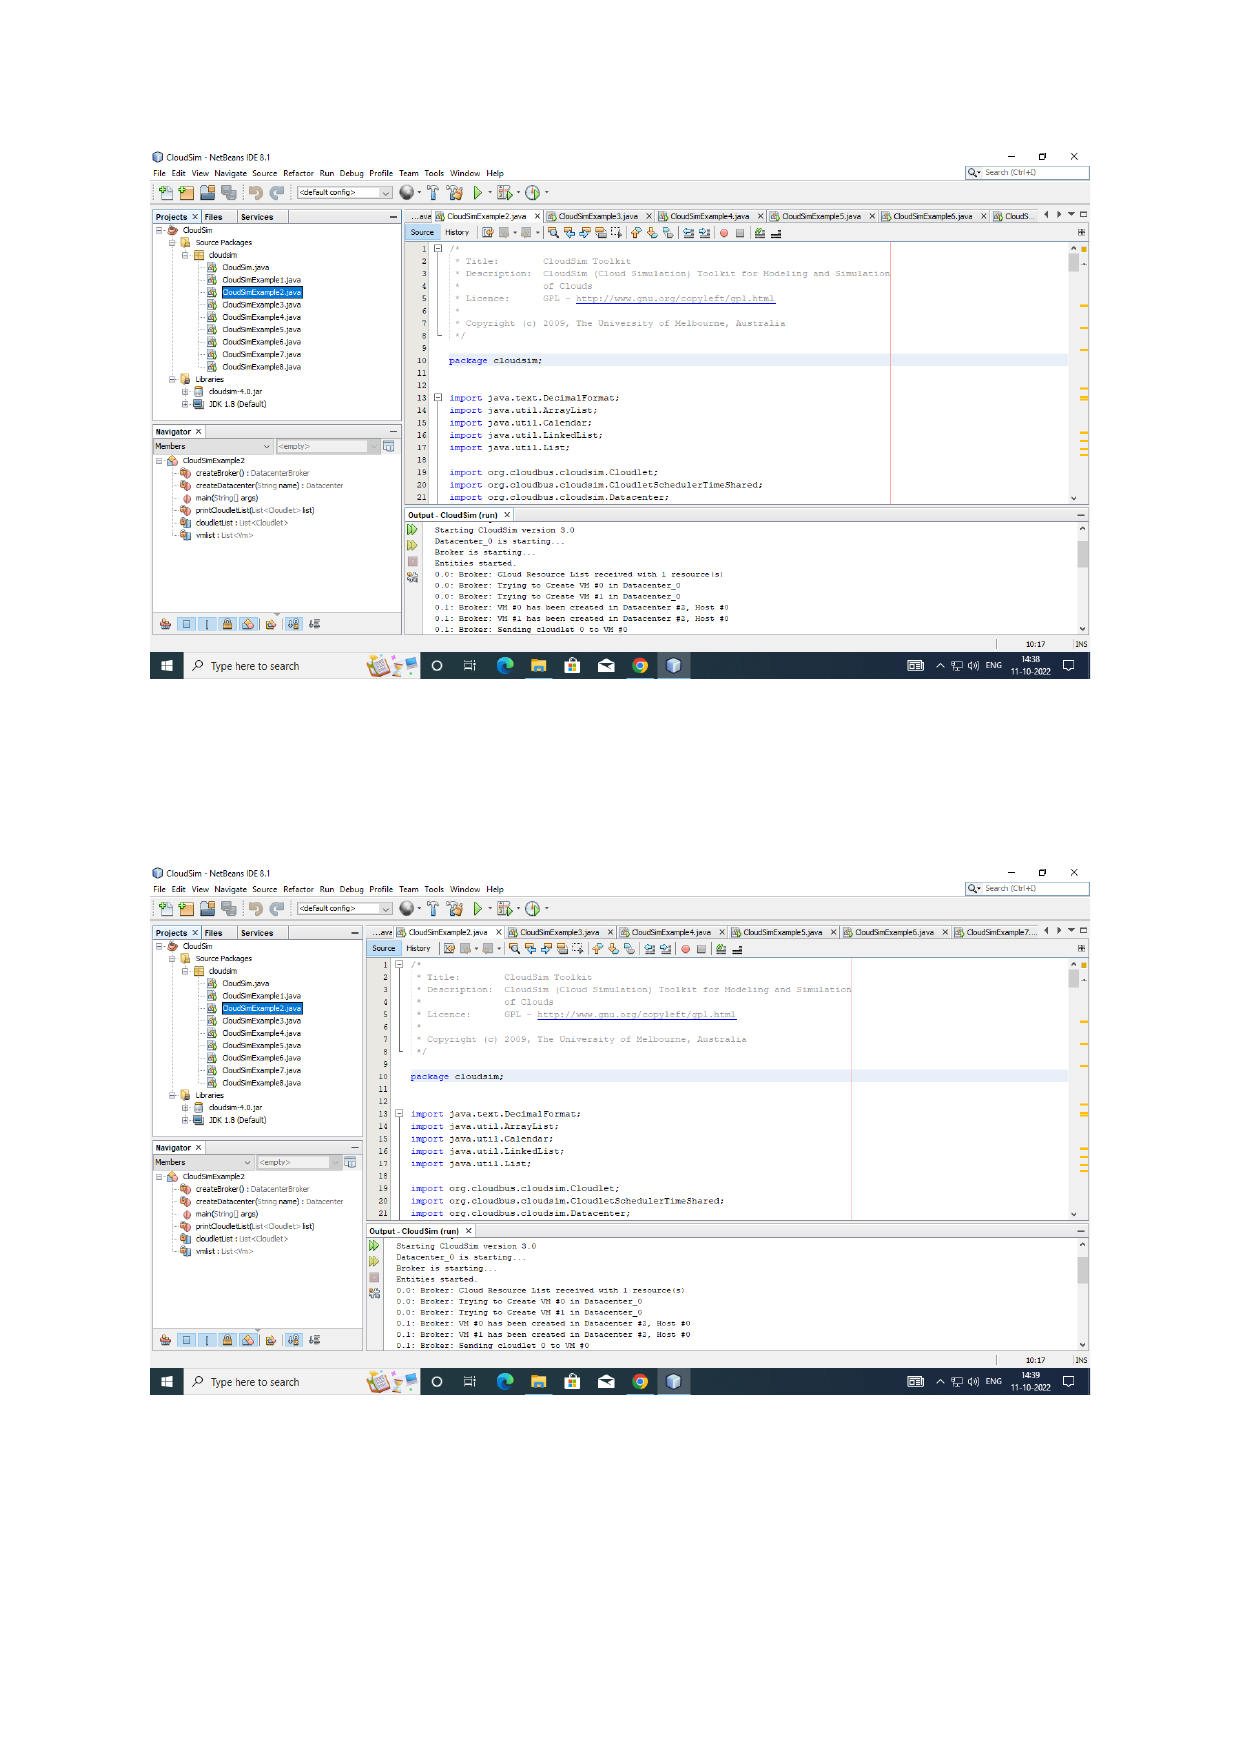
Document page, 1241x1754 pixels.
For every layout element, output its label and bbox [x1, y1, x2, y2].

picture [150, 866, 1091, 1395]
picture [150, 150, 1091, 679]
